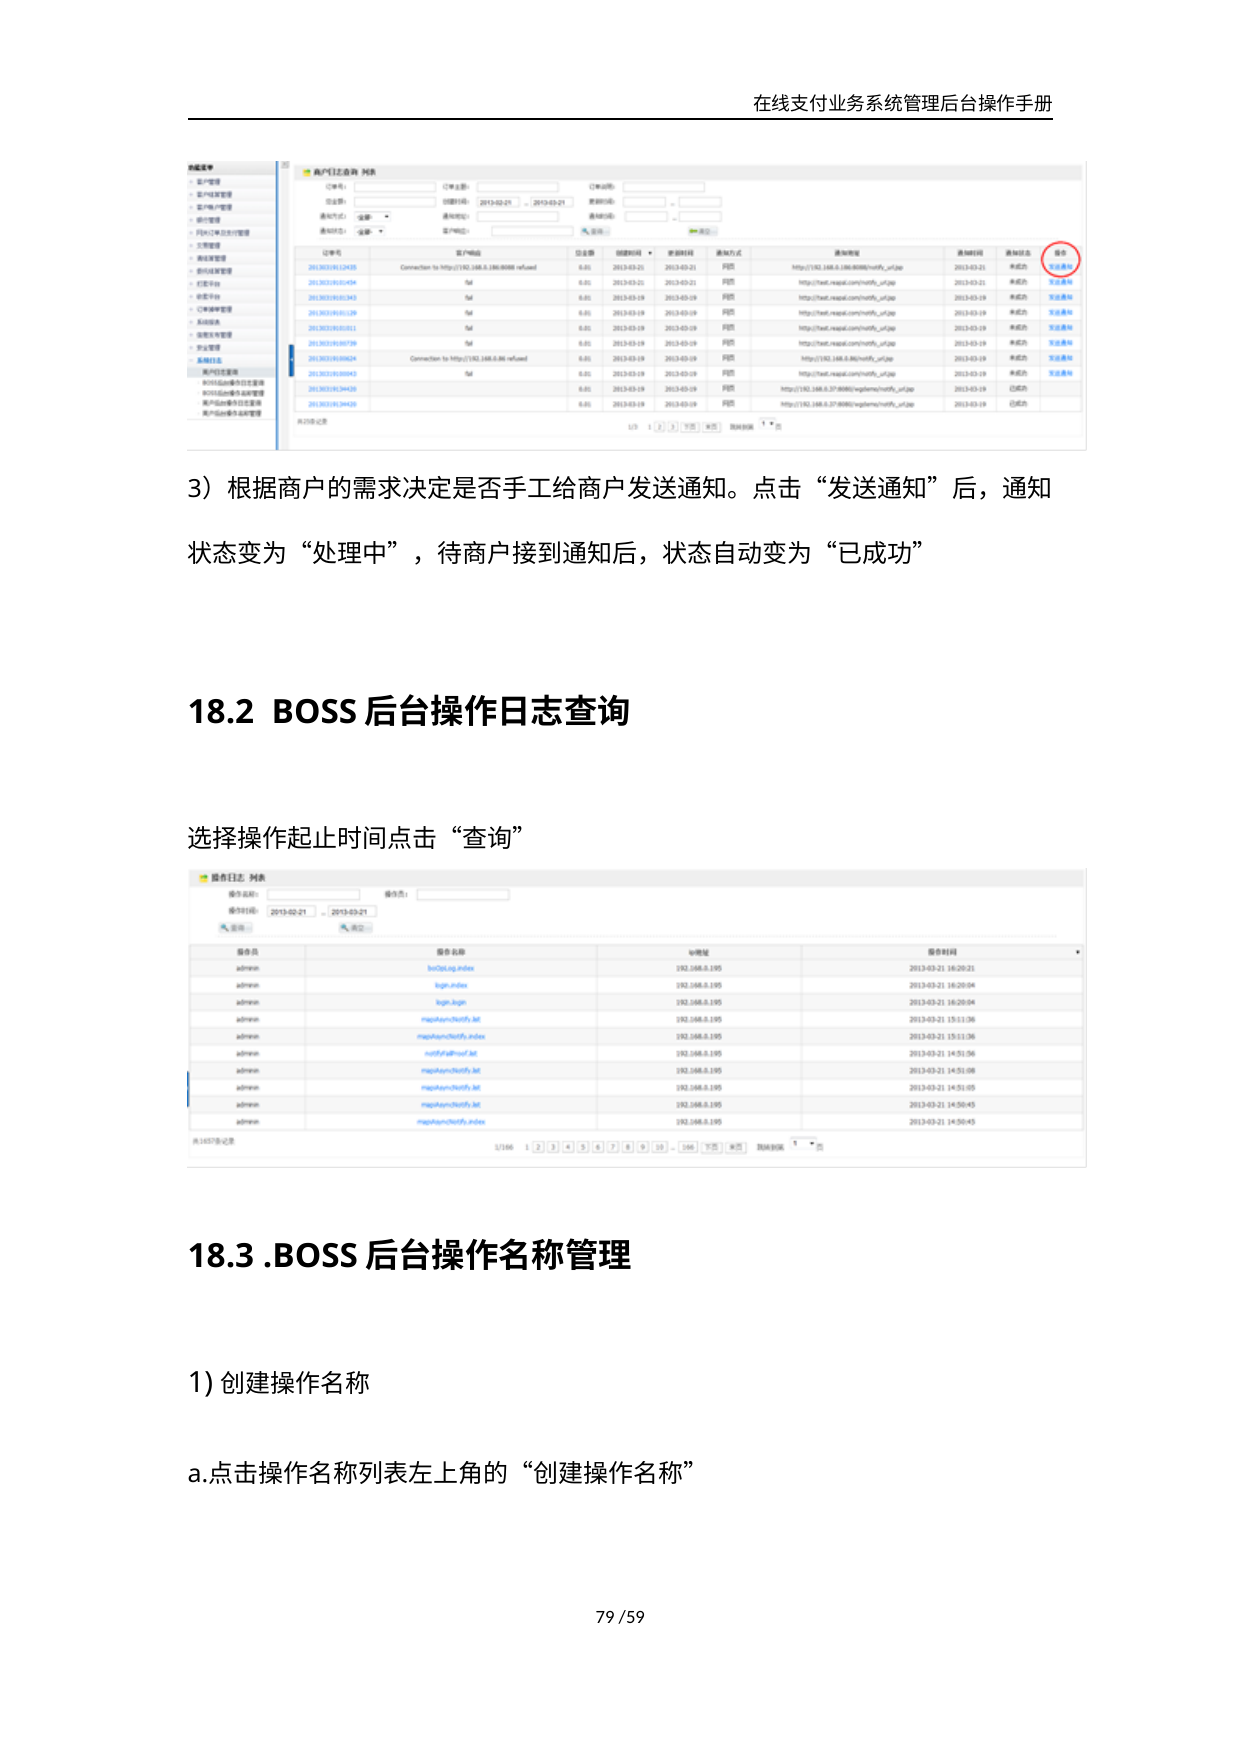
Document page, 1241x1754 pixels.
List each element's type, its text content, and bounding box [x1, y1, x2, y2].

picture [187, 161, 1088, 452]
text a.点击操作名称列表左上角的“创建操作名称” [187, 1439, 1053, 1504]
text 选择操作起止时间点击“查询” [187, 804, 1053, 868]
text 1) 创建操作名称 [187, 1348, 1053, 1413]
subtitle 18.3 .BOSS后台操作名称管理 [187, 1221, 1053, 1286]
subtitle 18.2 BOSS后台操作日志查询 [187, 677, 1053, 742]
picture [187, 868, 1088, 1169]
text 3）根据商户的需求决定是否手工给商户发送通知。点击“发送通知”后，通知状态变为“处理中”，待商户接到通知后，状态自动变为“已成功” [187, 454, 1053, 584]
